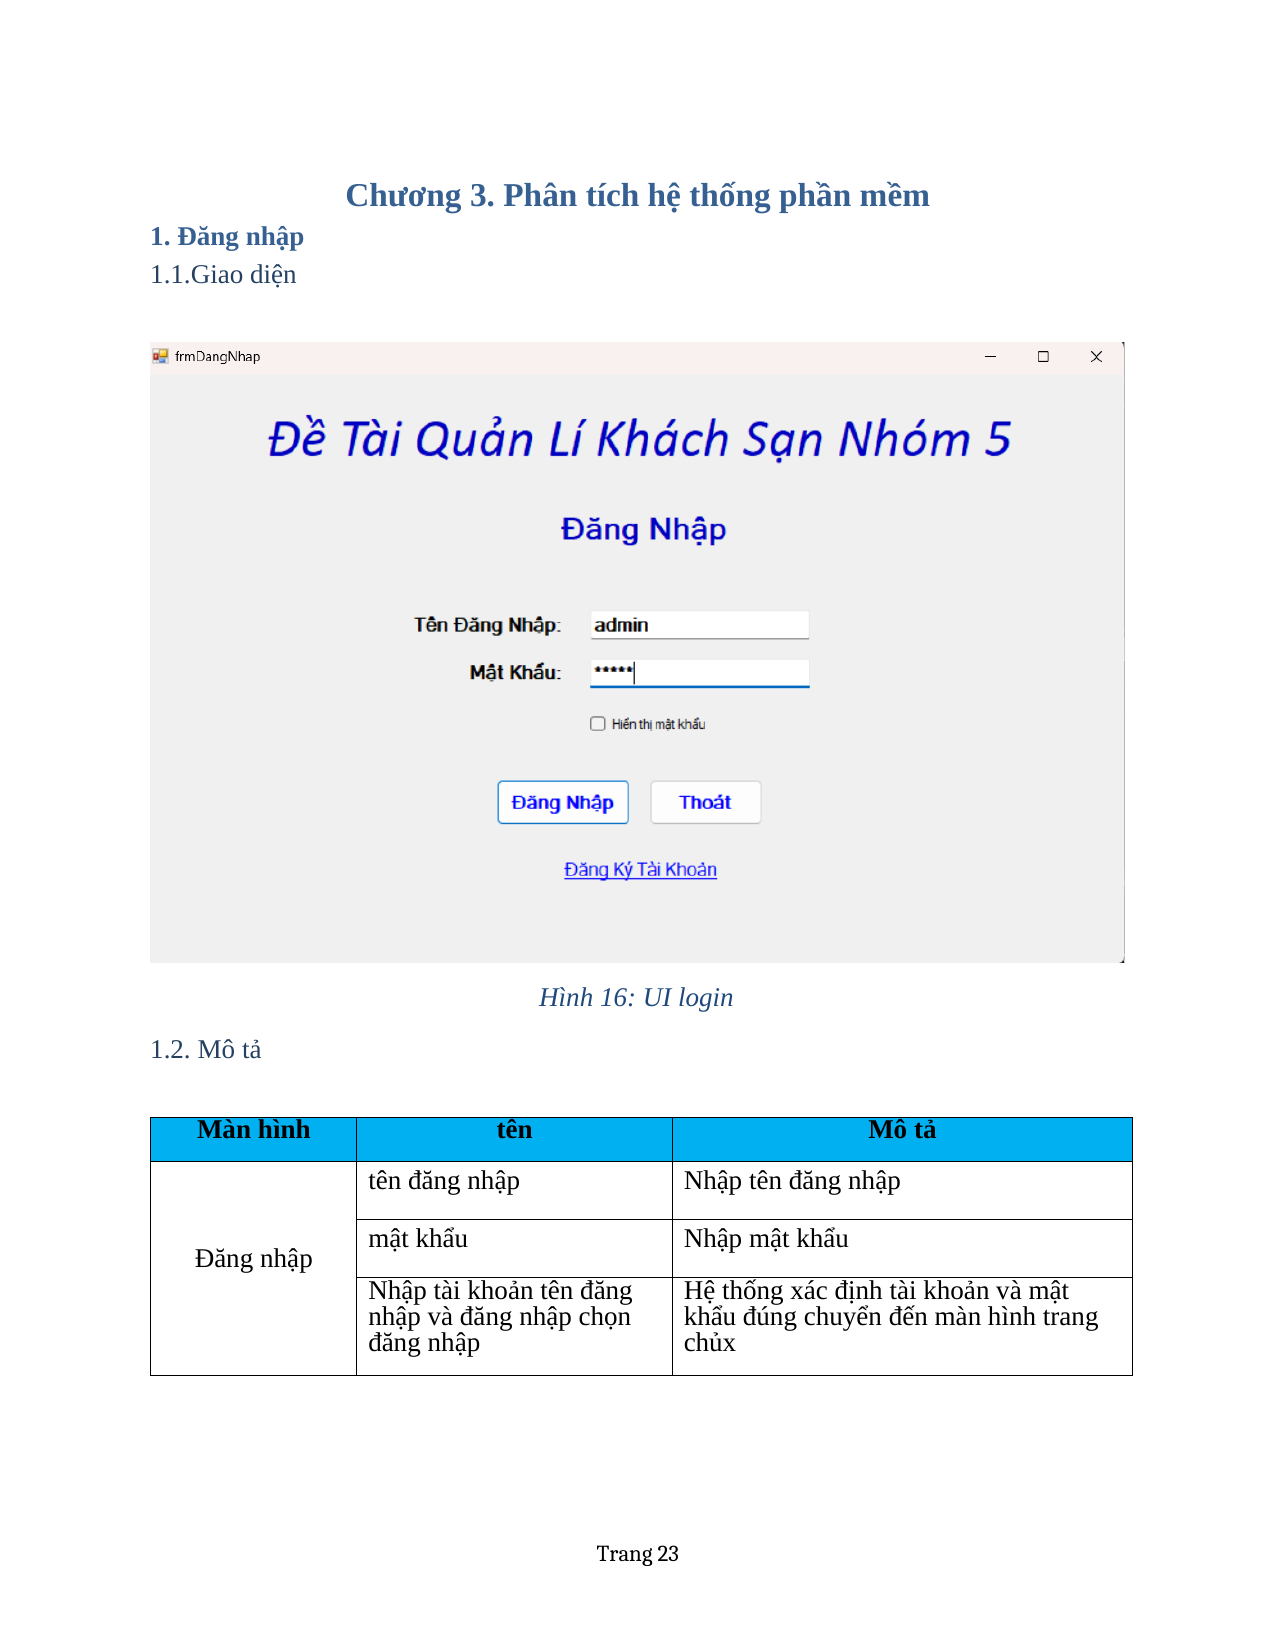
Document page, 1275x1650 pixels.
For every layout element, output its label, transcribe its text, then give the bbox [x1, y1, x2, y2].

table_cell Nhập tên đăng nhập [673, 1162, 1132, 1219]
table_cell mật khẩu [357, 1220, 672, 1277]
table_cell tên đăng nhập [357, 1162, 672, 1219]
table_cell Đăng nhập [151, 1162, 356, 1375]
table_header Mô tả [673, 1118, 1132, 1161]
subtitle Chương 3. Phân tích hệ thống phần mềm [150, 175, 1125, 213]
subtitle 1. Đăng nhập [150, 221, 1125, 252]
table_cell Nhập tài khoản tên đăng nhập và đăng nhập chọn đăng nhập [357, 1278, 672, 1375]
subtitle 1.2. Mô tả [150, 1033, 1125, 1064]
picture [150, 342, 1125, 963]
subtitle 1.1.Giao diện [150, 258, 1125, 289]
table_cell Nhập mật khẩu [673, 1220, 1132, 1277]
table_cell Hệ thống xác định tài khoản và mật khẩu đúng chuyển đến màn hình trang chủx [673, 1278, 1132, 1375]
table_header tên [357, 1118, 672, 1161]
table_header Màn hình [151, 1118, 356, 1161]
